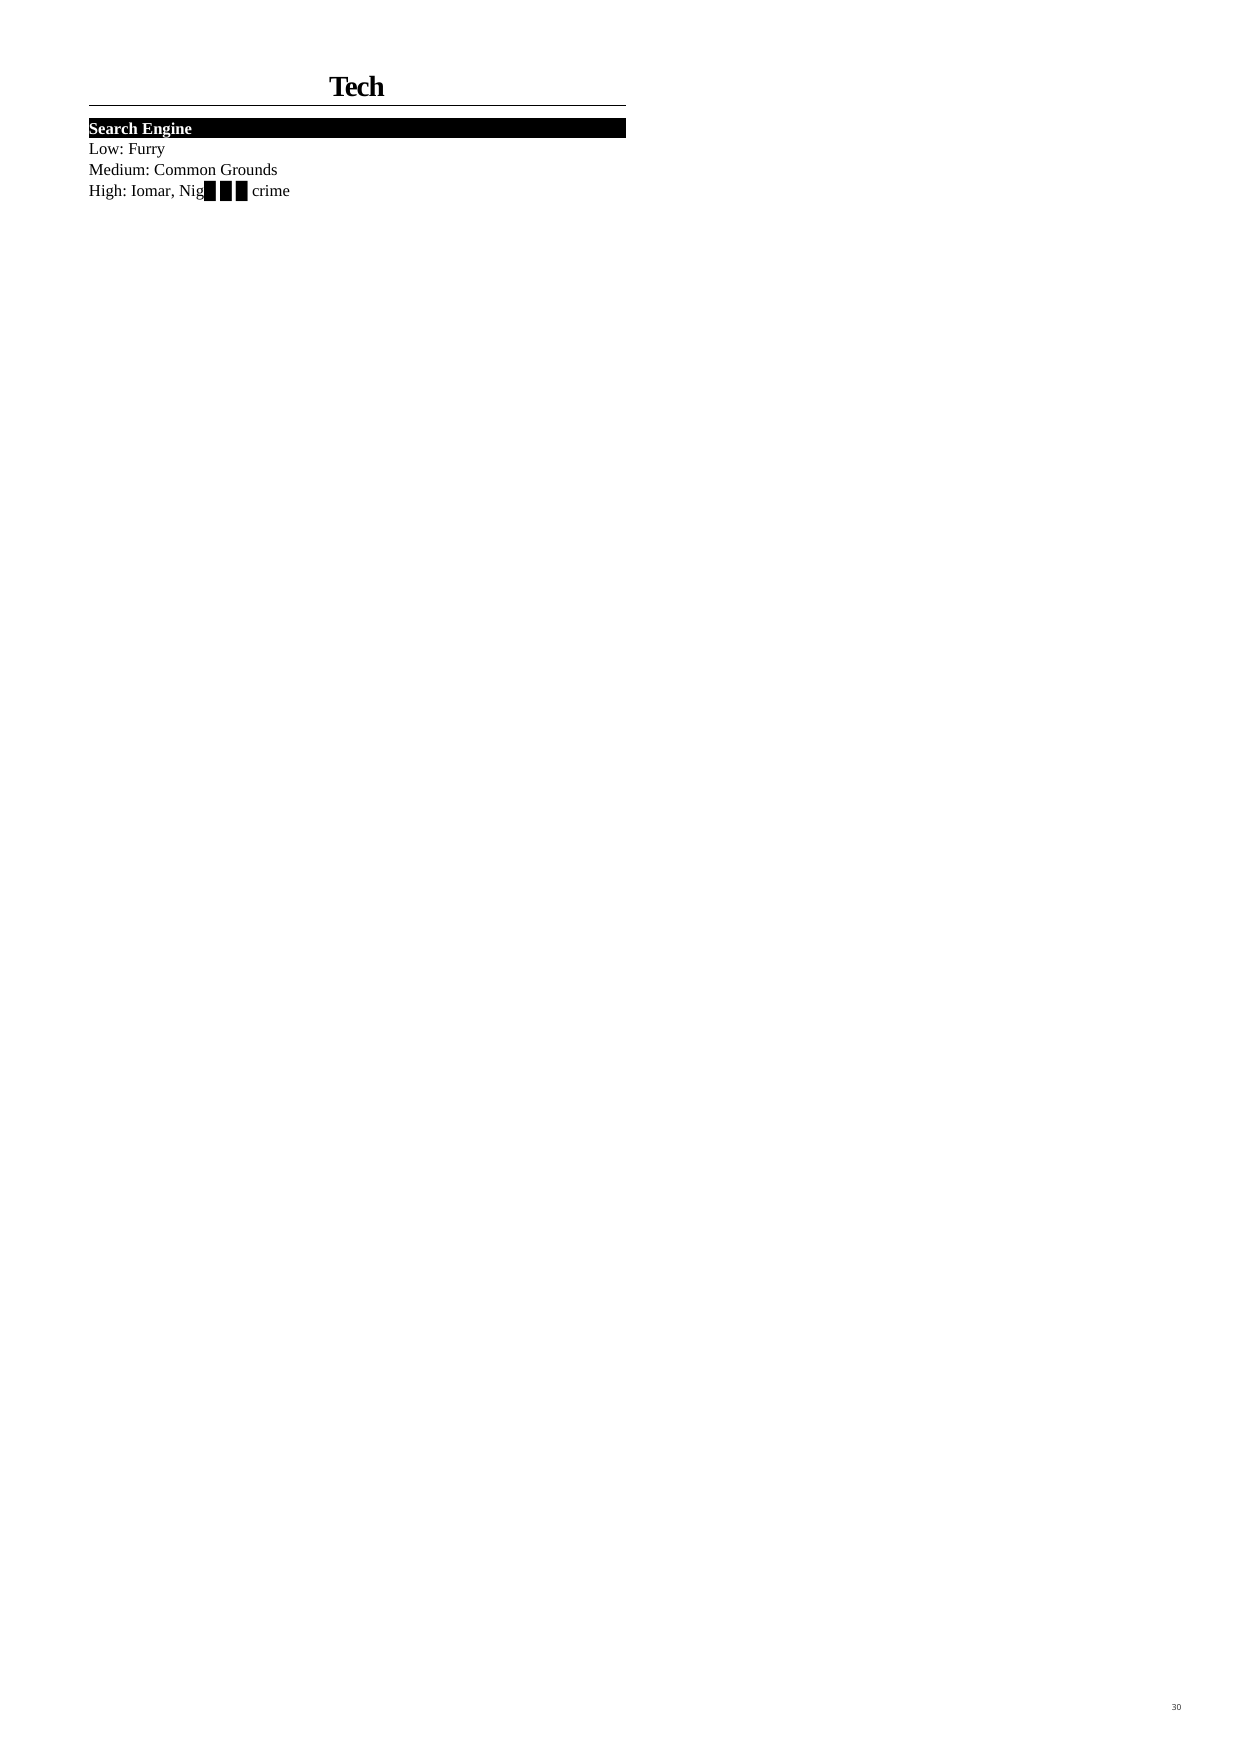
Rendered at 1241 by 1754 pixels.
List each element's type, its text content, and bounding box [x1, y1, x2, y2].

text Medium: Common Grounds [89, 160, 626, 179]
text High: Iomar, Nig█ █ █ crime [89, 180, 626, 199]
text Low: Furry [89, 139, 626, 158]
subtitle Tech [89, 69, 626, 105]
subtitle Search Engine [89, 118, 626, 138]
